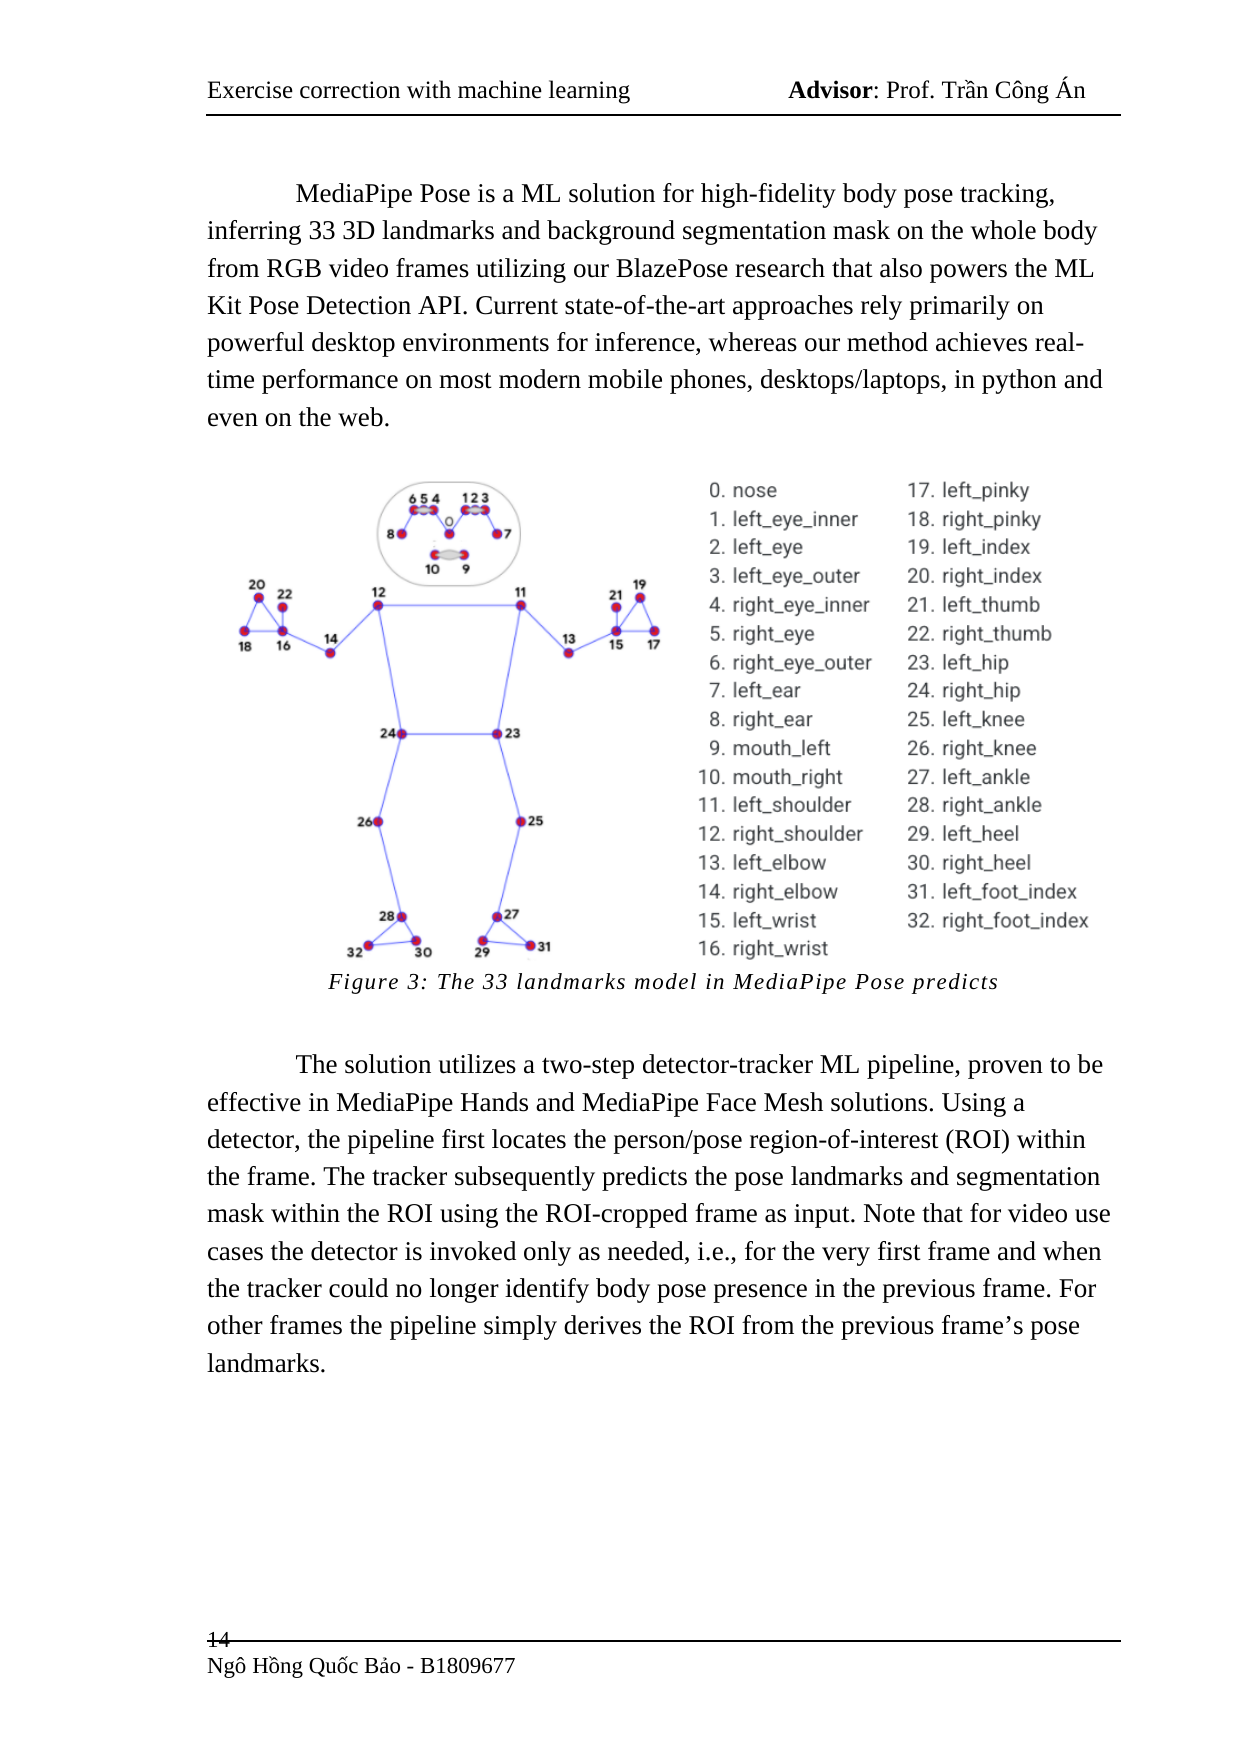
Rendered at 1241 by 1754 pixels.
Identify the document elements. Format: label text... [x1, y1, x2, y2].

text The solution utilizes a two-step detector-tracker ML pipeline, proven to be effective in MediaPipe Hands and MediaPipe Face Mesh solutions. Using a detector, the pipeline first locates the person/pose region-of-interest (ROI) within the frame. The tracker subsequently predicts the pose landmarks and segmentation mask within the ROI using the ROI-cropped frame as input. Note that for video use cases the detector is invoked only as needed, i.e., for the very first frame and when the tracker could no longer identify body pose presence in the previous frame. For other frames the pipeline simply derives the ROI from the previous frame’s pose landmarks. [207, 1048, 1122, 1378]
picture [235, 475, 1094, 962]
text MediaPipe Pose is a ML solution for high-fidelity body pose tracking, inferring 33 3D landmarks and background segmentation mask on the whole body from RGB video frames utilizing our BlazePose research that also powers the ML Kit Pose Detection API. Current state-of-the-art approaches rely primarily on powerful desktop environments for inference, whereas our method achieves real-time performance on most modern mobile phones, desktops/laptops, in python and even on the web. [207, 177, 1122, 432]
text Figure 3: The 33 landmarks model in MediaPipe Pose predicts [207, 968, 1122, 994]
